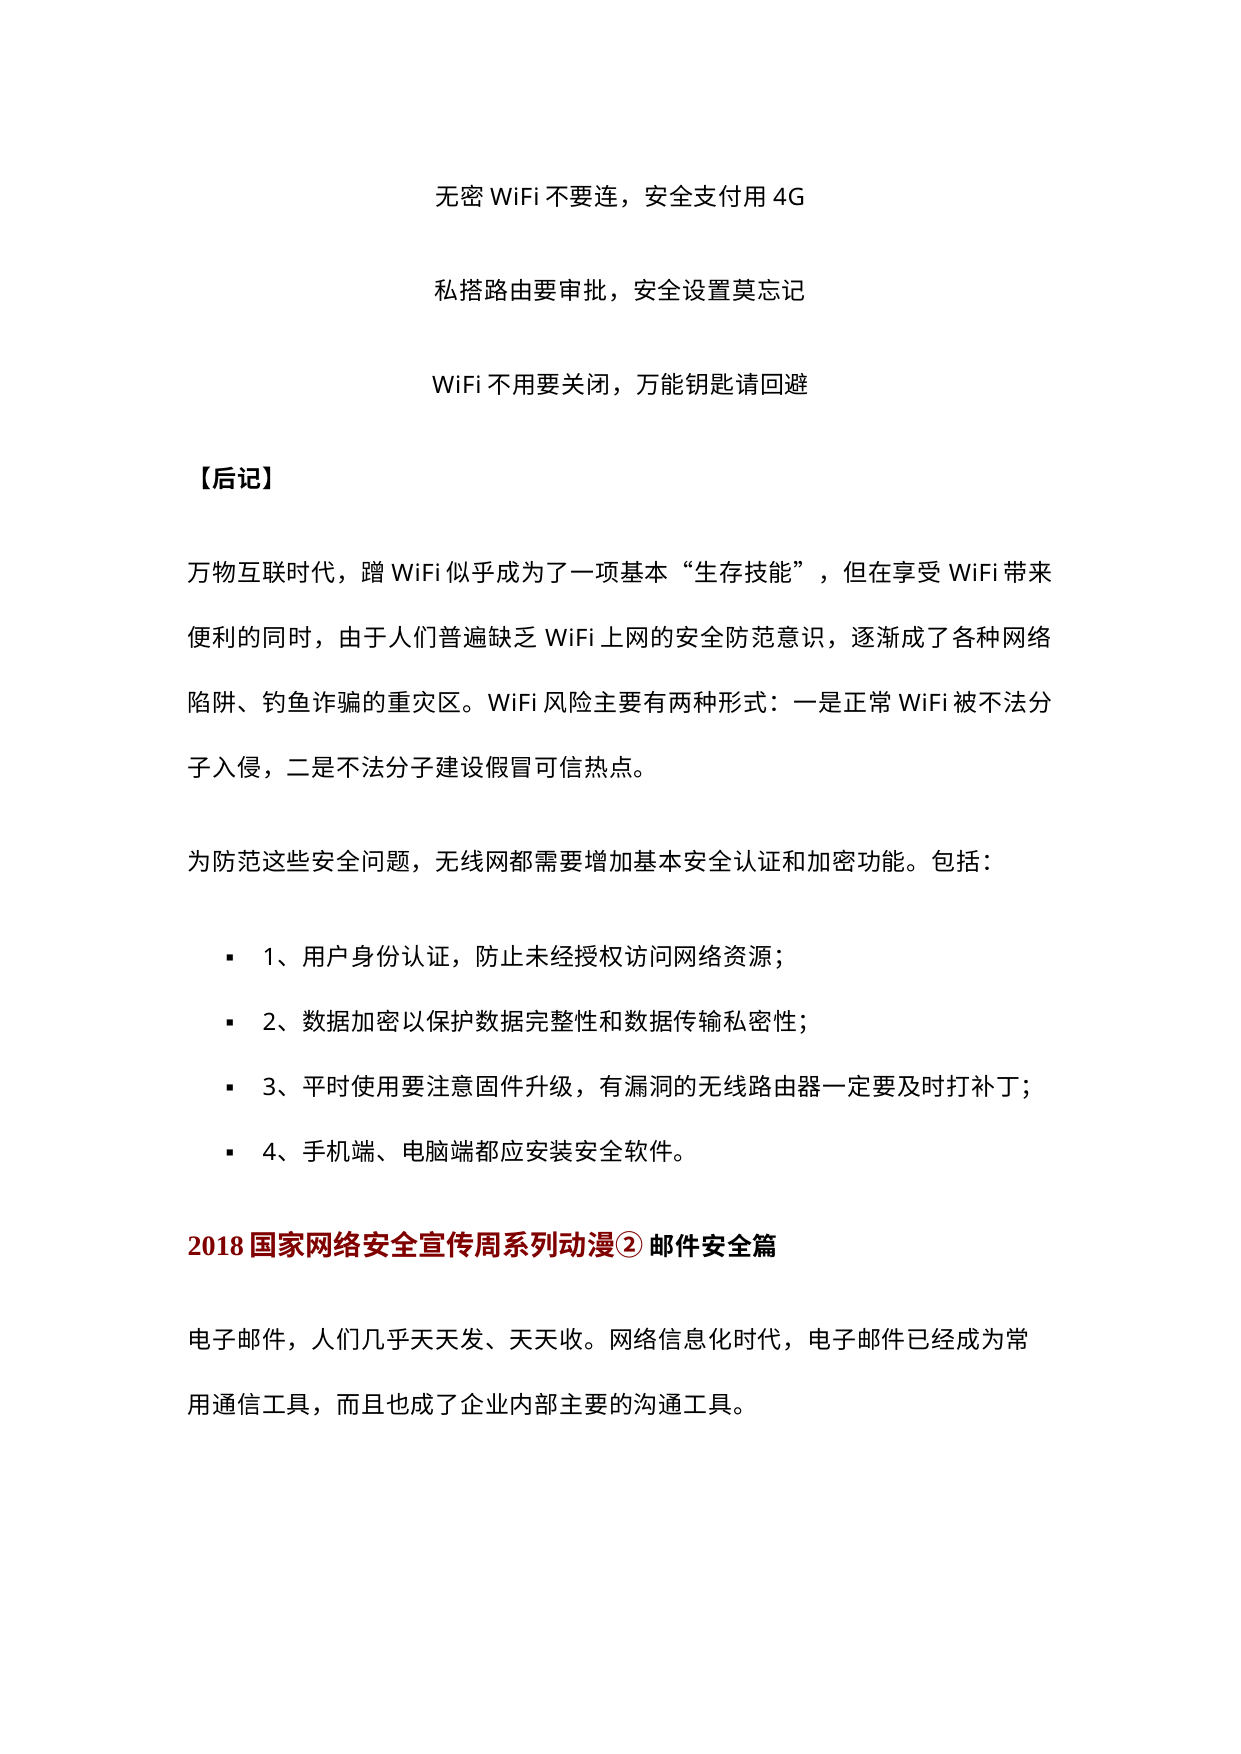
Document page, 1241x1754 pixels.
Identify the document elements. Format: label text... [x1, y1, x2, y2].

text 电子邮件，人们几乎天天发、天天收。网络信息化时代，电子邮件已经成为常用通信工具，而且也成了企业内部主要的沟通工具。 [187, 1393, 1053, 1523]
list 1、用户身份认证，防止未经授权访问网络资源； [225, 922, 1053, 987]
text 无密WiFi不要连，安全支付用4G [187, 162, 1053, 227]
text 私搭路由要审批，安全设置莫忘记 [187, 256, 1053, 321]
list 4、手机端、电脑端都应安装安全软件。 [225, 1204, 1053, 1269]
list 3、平时使用要注意固件升级，有漏洞的无线路由器一定要及时打补丁； [225, 1110, 1053, 1175]
text 【后记】 [187, 444, 1053, 509]
text WiFi不用要关闭，万能钥匙请回避 [187, 350, 1053, 415]
text 万物互联时代，蹭WiFi似乎成为了一项基本“生存技能”，但在享受WiFi带来便利的同时，由于人们普遍缺乏WiFi上网的安全防范意识，逐渐成了各种网络陷阱、钓鱼诈骗的重灾区。WiFi风险主要有两种形式：一是正常WiFi被不法分子入侵，二是不法分子建设假冒可信热点。 [187, 539, 1053, 799]
text 2018国家网络安全宣传周系列动漫② 邮件安全篇 [187, 1299, 1053, 1364]
list 2、数据加密以保护数据完整性和数据传输私密性； [225, 1016, 1053, 1081]
text 为防范这些安全问题，无线网都需要增加基本安全认证和加密功能。包括： [187, 828, 1053, 893]
